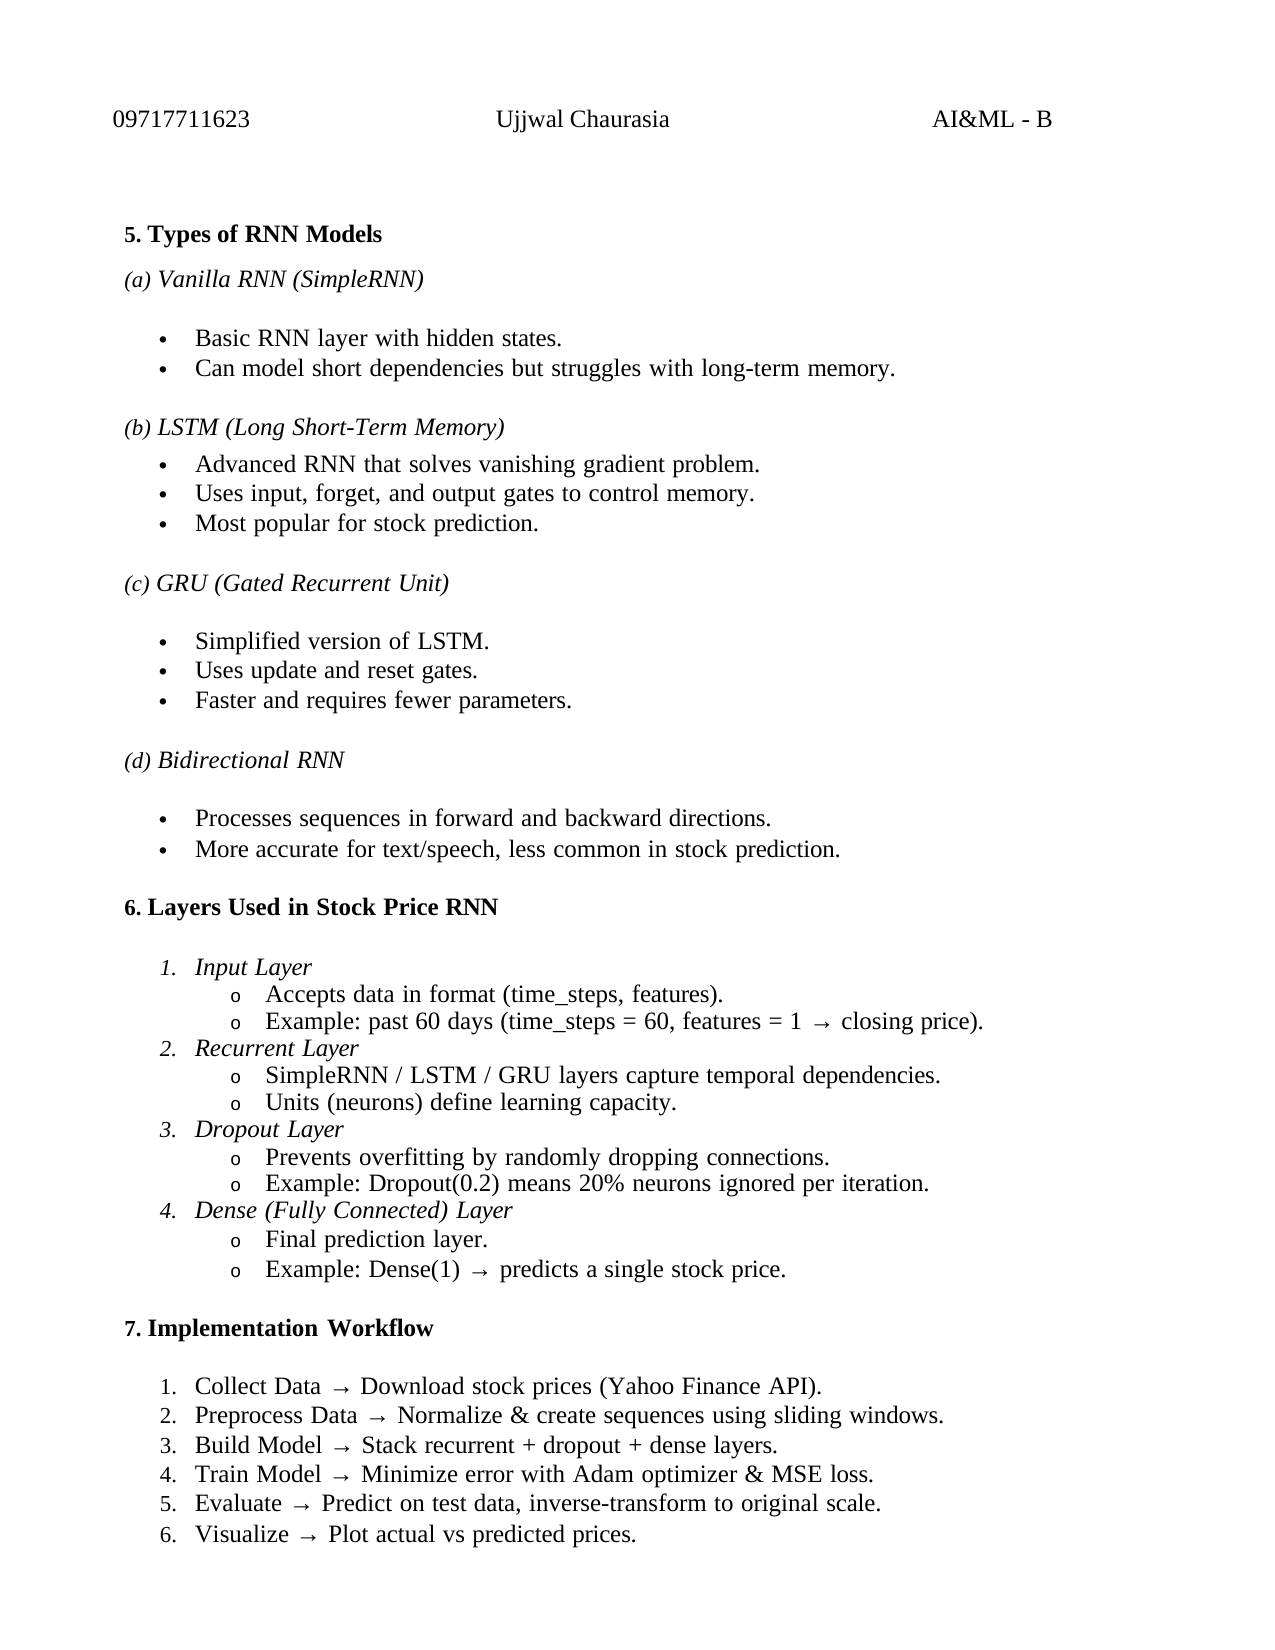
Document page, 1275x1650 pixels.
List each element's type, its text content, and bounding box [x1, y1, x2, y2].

list Units (neurons) define learning capacity. [230, 1089, 1162, 1116]
list Train Model → Minimize error with Adam optimizer & MSE loss. [159, 1459, 1162, 1488]
list Final prediction layer. [230, 1224, 1162, 1253]
list Most popular for stock prediction. [159, 508, 1162, 537]
list Uses input, forget, and output gates to control memory. [159, 478, 1162, 507]
list Preprocess Data → Normalize & create sequences using sliding windows. [159, 1400, 1162, 1429]
list Input Layer [159, 952, 1162, 980]
list Collect Data → Download stock prices (Yahoo Finance API). [159, 1371, 1162, 1400]
list More accurate for text/speech, less common in stock prediction. [159, 834, 1162, 862]
list Bidirectional RNN [124, 745, 1162, 773]
list Processes sequences in forward and backward directions. [159, 803, 1162, 832]
list Build Model → Stack recurrent + dropout + dense layers. [159, 1430, 1162, 1458]
list Can model short dependencies but struggles with long-term memory. [159, 353, 1162, 381]
list Types of RNN Models [124, 219, 1162, 247]
list Prevents overfitting by randomly dropping connections. [230, 1143, 1162, 1170]
list Accepts data in format (time_steps, features). [230, 981, 1162, 1008]
list Example: Dropout(0.2) means 20% neurons ignored per iteration. [230, 1170, 1162, 1197]
list Simplified version of LSTM. [159, 626, 1162, 655]
list Dropout Layer [159, 1116, 1162, 1142]
list Implementation Workflow [124, 1313, 1162, 1341]
list Faster and requires fewer parameters. [159, 685, 1162, 714]
list Layers Used in Stock Price RNN [124, 892, 1162, 921]
list Advanced RNN that solves vanishing gradient problem. [159, 449, 1162, 478]
list Vanilla RNN (SimpleRNN) [124, 264, 1162, 293]
list Visualize → Plot actual vs predicted prices. [159, 1519, 1162, 1548]
list Uses update and reset gates. [159, 656, 1162, 684]
list LSTM (Long Short-Term Memory) [124, 412, 1162, 441]
list Basic RNN layer with hidden states. [159, 323, 1162, 352]
list Evaluate → Predict on test data, inverse-transform to original scale. [159, 1488, 1162, 1517]
list GRU (Gated Recurrent Unit) [124, 568, 1162, 597]
list Dense (Fully Connected) Layer [159, 1197, 1162, 1223]
list Example: Dense(1) → predicts a single stock price. [230, 1254, 1162, 1283]
list SimpleRNN / LSTM / GRU layers capture temporal dependencies. [230, 1062, 1162, 1089]
list Example: past 60 days (time_steps = 60, features = 1 → closing price). [230, 1008, 1162, 1035]
list Recurrent Layer [159, 1035, 1162, 1061]
